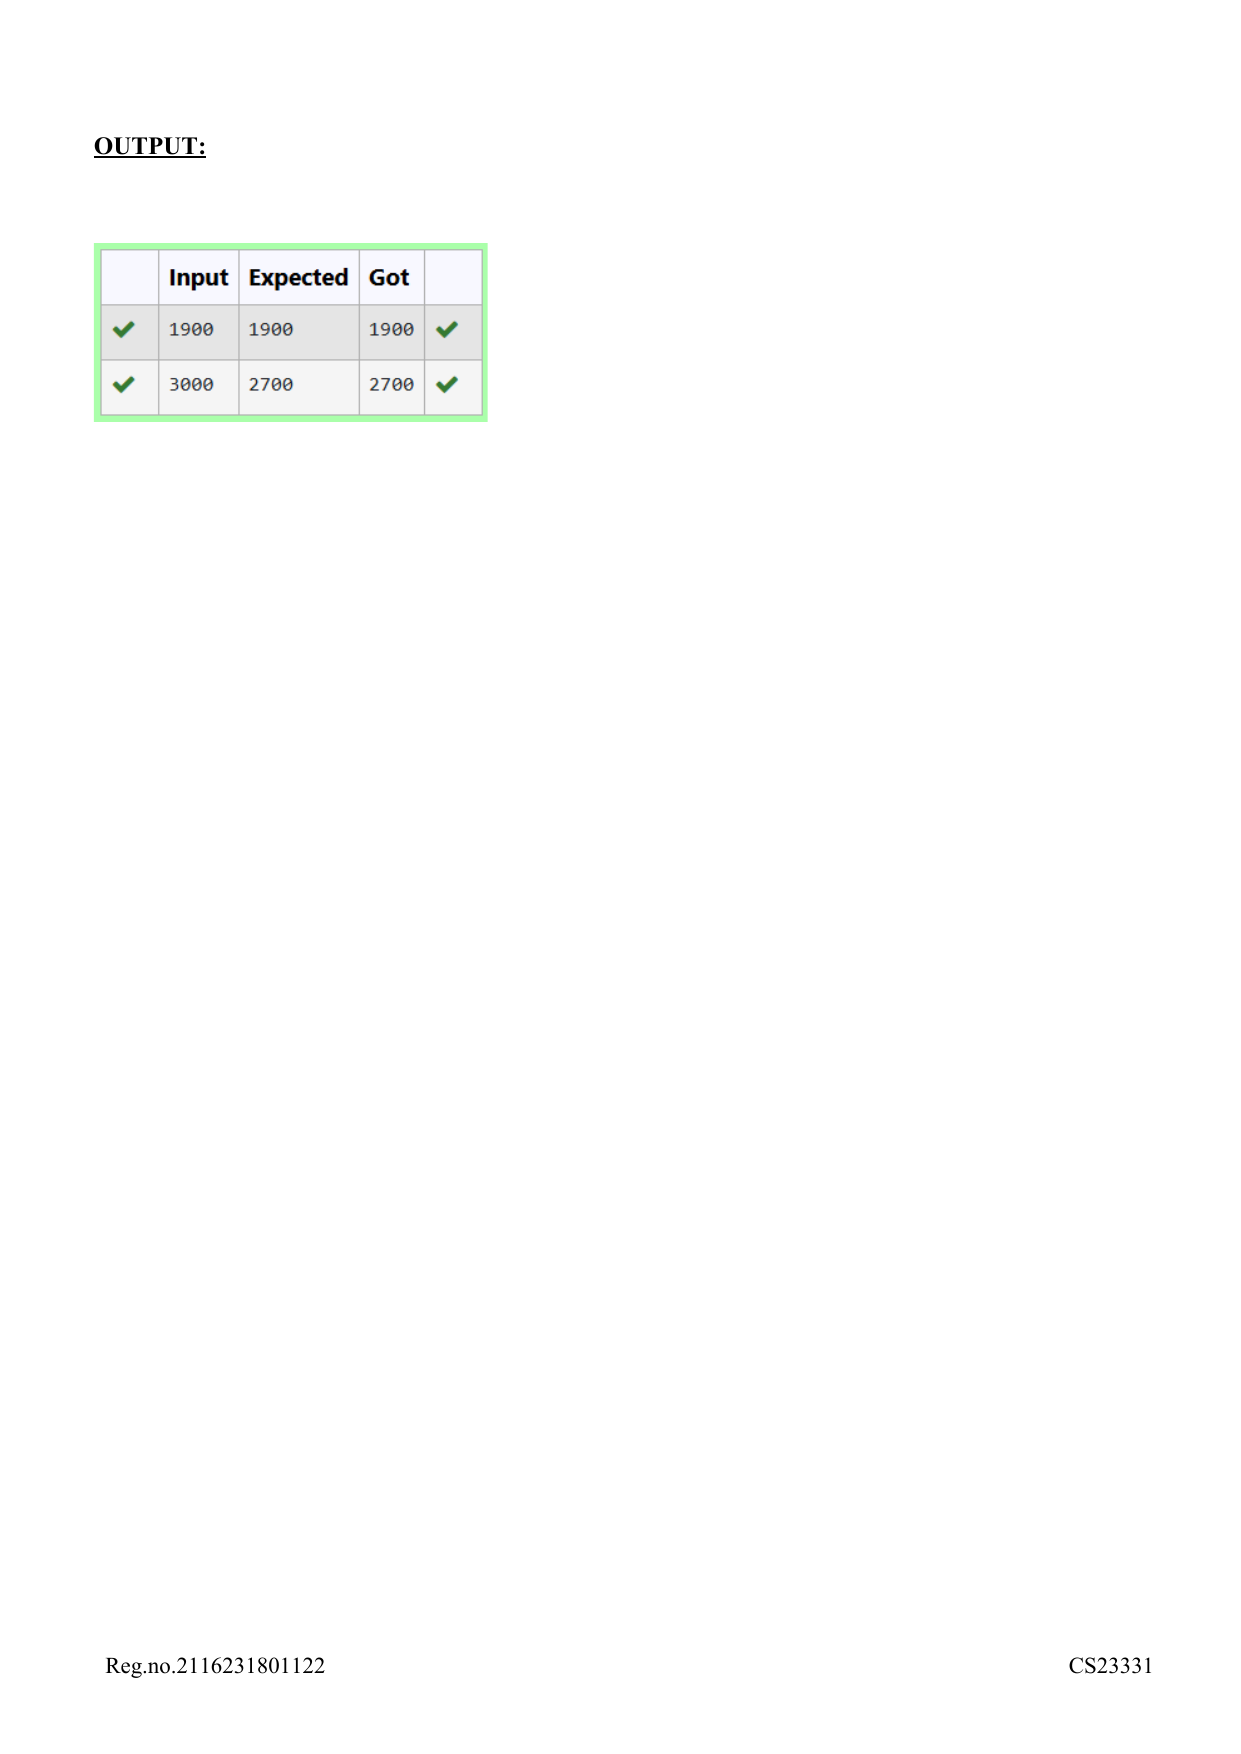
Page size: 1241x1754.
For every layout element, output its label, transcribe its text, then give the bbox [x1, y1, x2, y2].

text OUTPUT: [94, 132, 1155, 160]
picture [93, 243, 488, 422]
